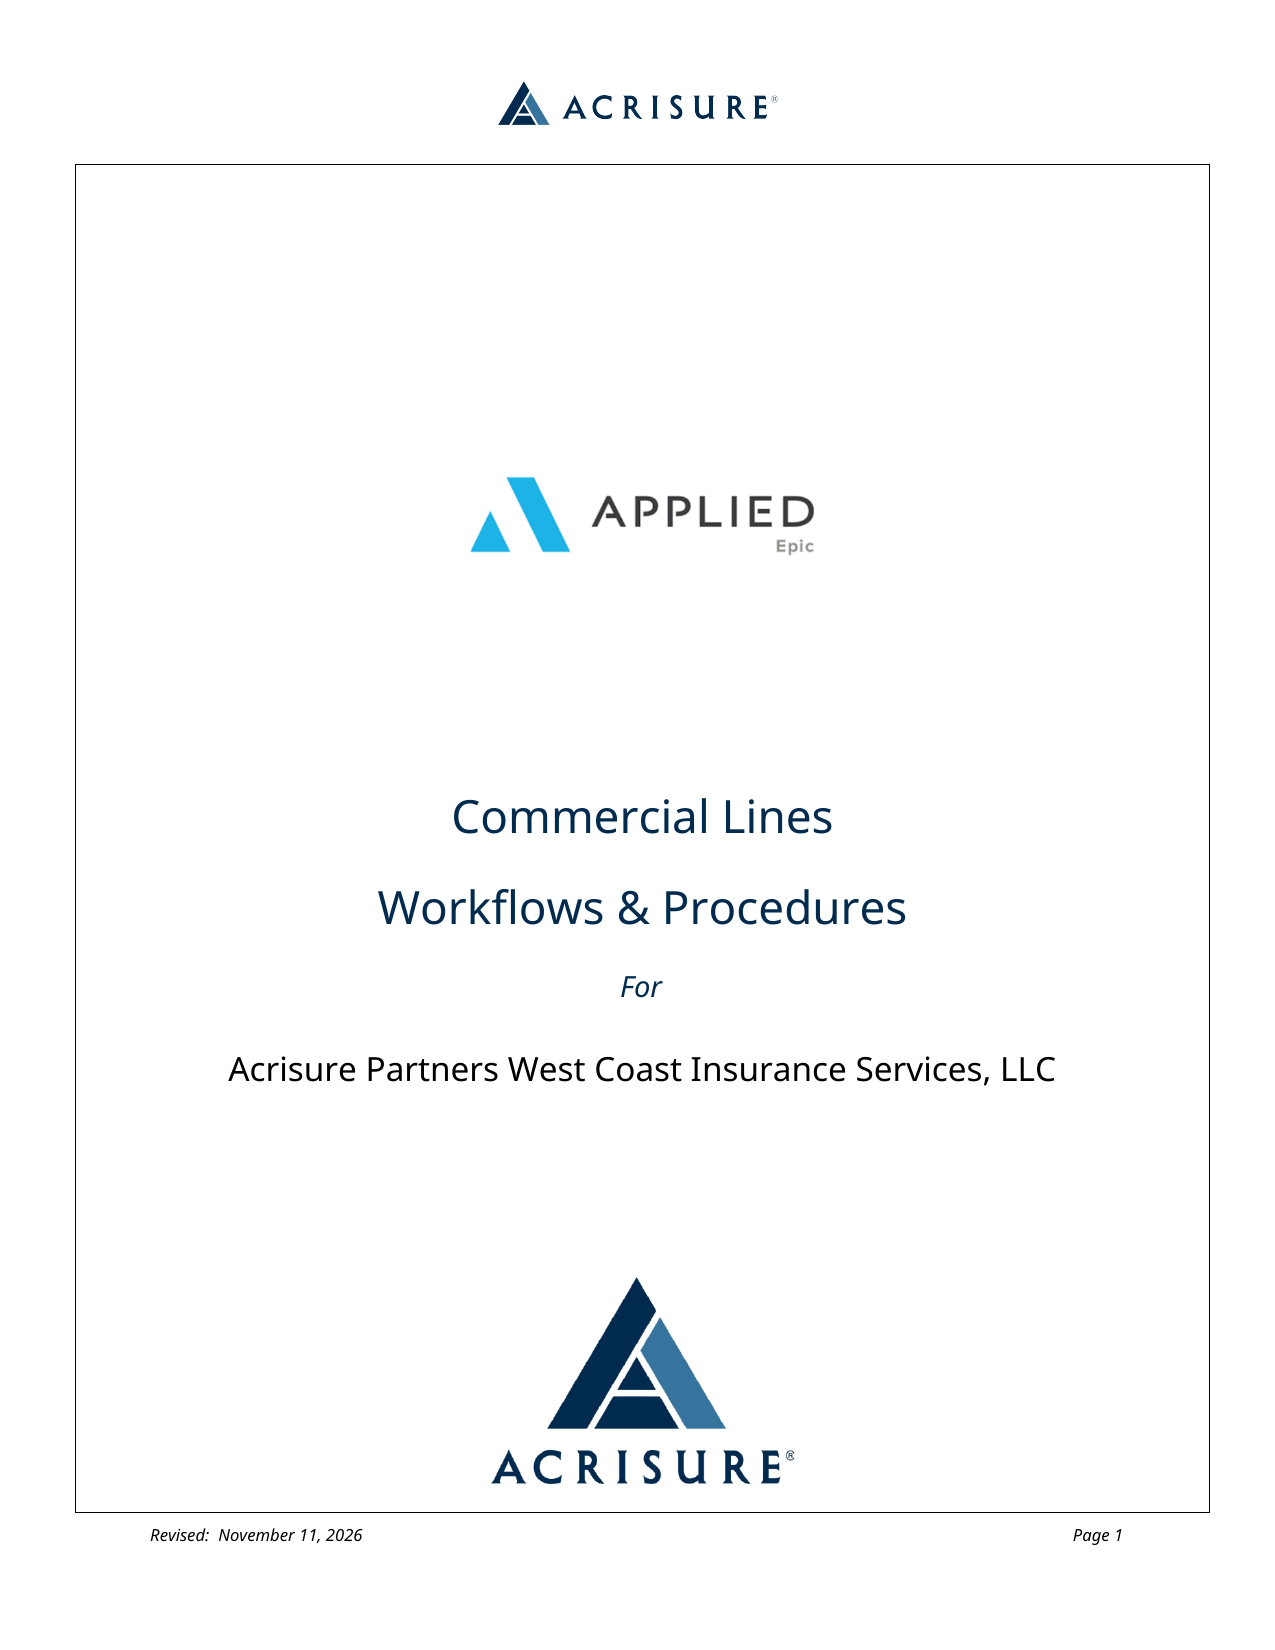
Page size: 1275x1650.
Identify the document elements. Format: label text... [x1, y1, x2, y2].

picture [470, 477, 815, 557]
picture [490, 1277, 795, 1484]
picture [496, 75, 779, 135]
table_header Commercial Lines Workflows & Procedures For Acrisure Partners West Coast Insurance Services, LLC [76, 165, 1209, 1512]
